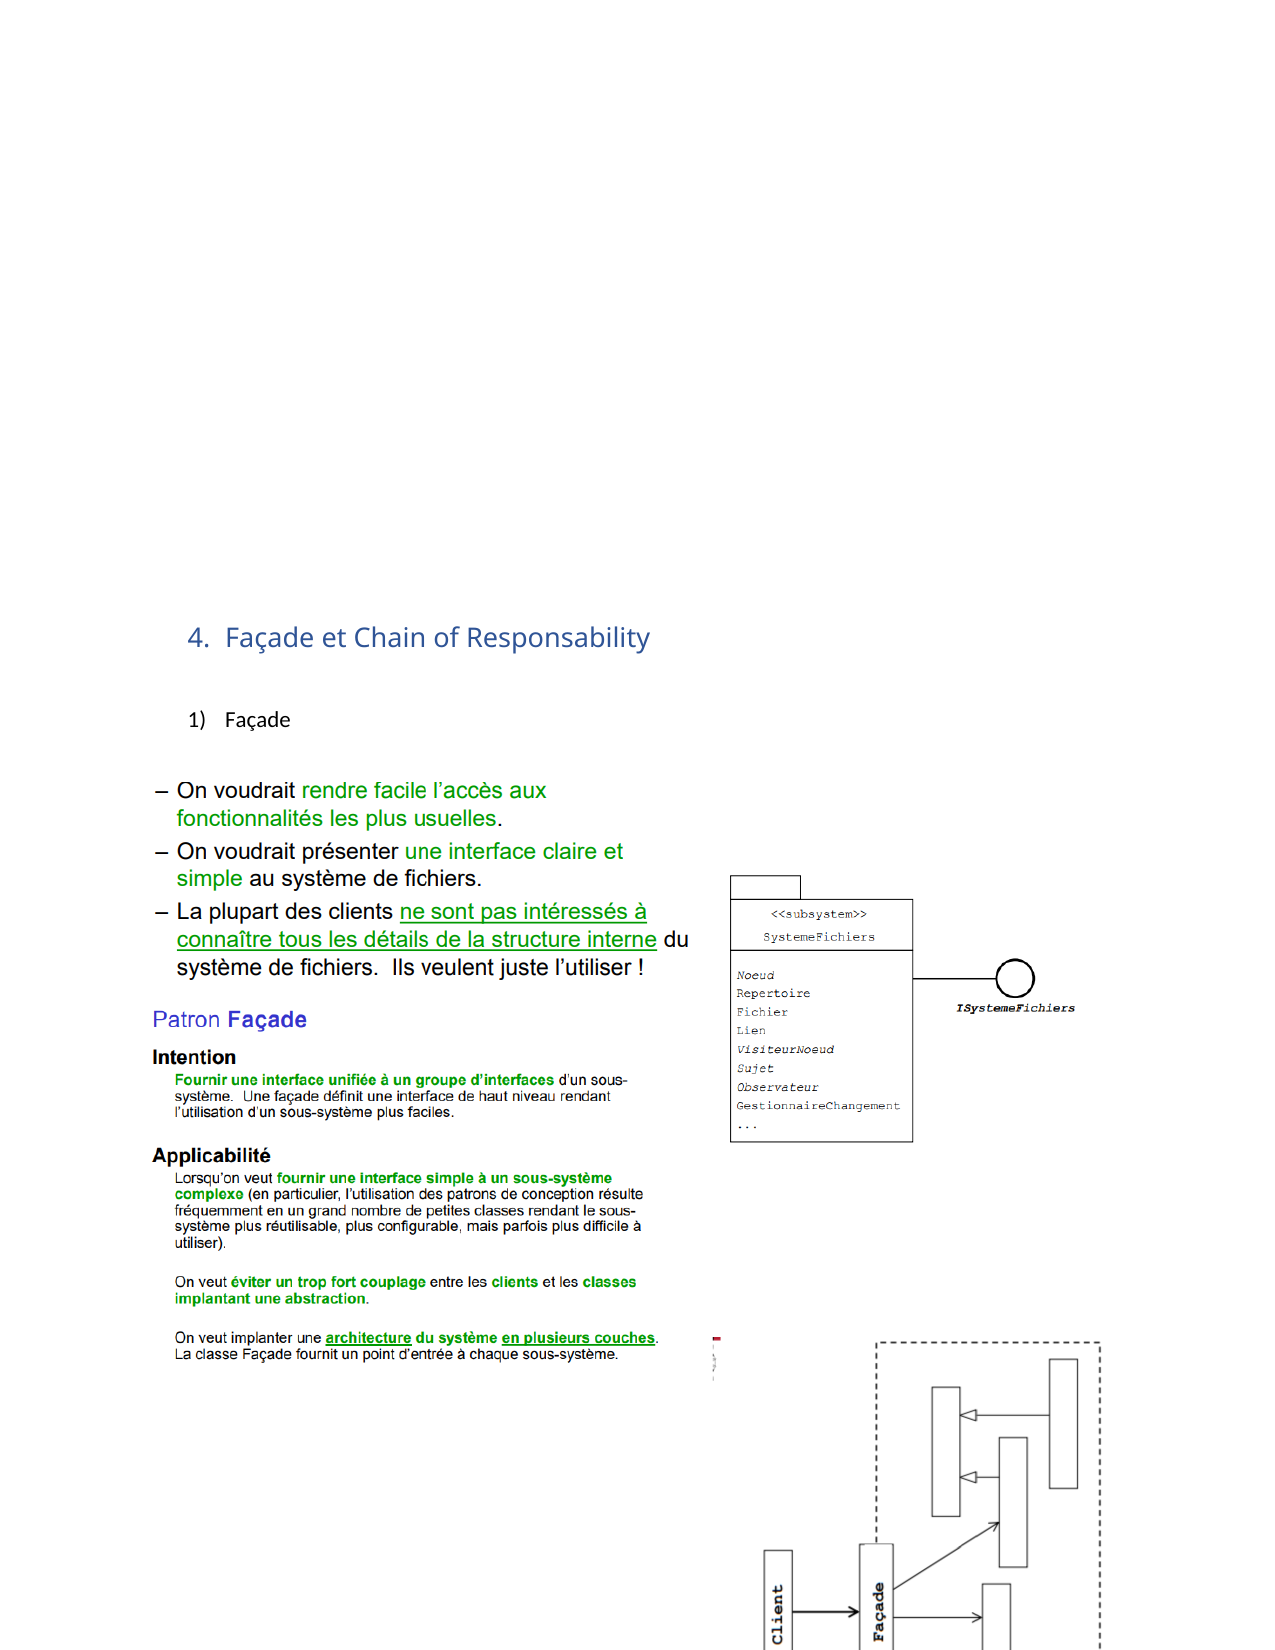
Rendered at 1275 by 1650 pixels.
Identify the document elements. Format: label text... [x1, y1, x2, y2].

picture [150, 1006, 663, 1364]
picture [713, 1338, 1109, 1650]
list Façade [187, 705, 1125, 733]
picture [725, 870, 1075, 1145]
picture [150, 782, 702, 988]
subtitle Façade et Chain of Responsability [187, 619, 1125, 656]
